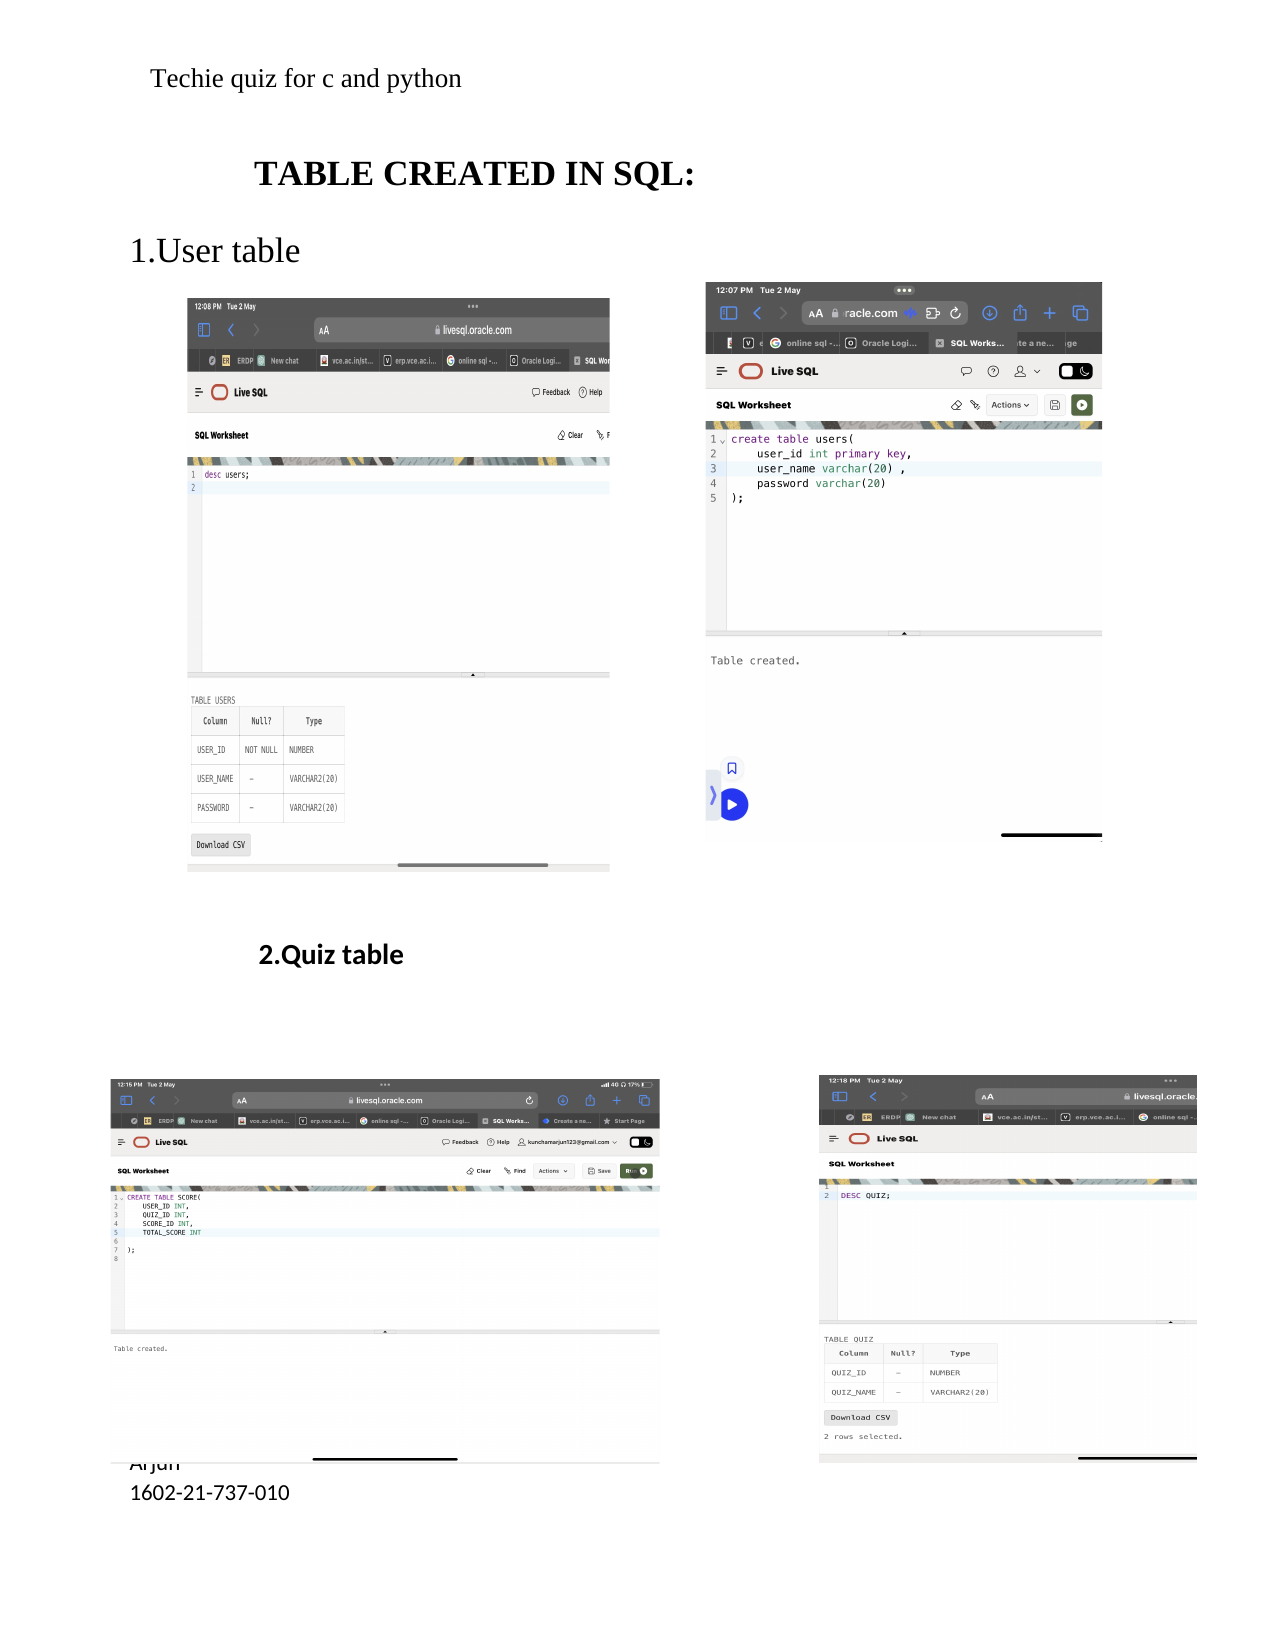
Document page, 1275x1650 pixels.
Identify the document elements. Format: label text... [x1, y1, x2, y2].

text 1.User table [129, 229, 1215, 270]
text TABLE CREATED IN SQL: [254, 152, 1215, 193]
picture [187, 298, 610, 872]
picture [110, 1079, 660, 1464]
picture [819, 1075, 1197, 1463]
picture [705, 282, 1103, 842]
text 2.Quiz table [254, 936, 1215, 972]
